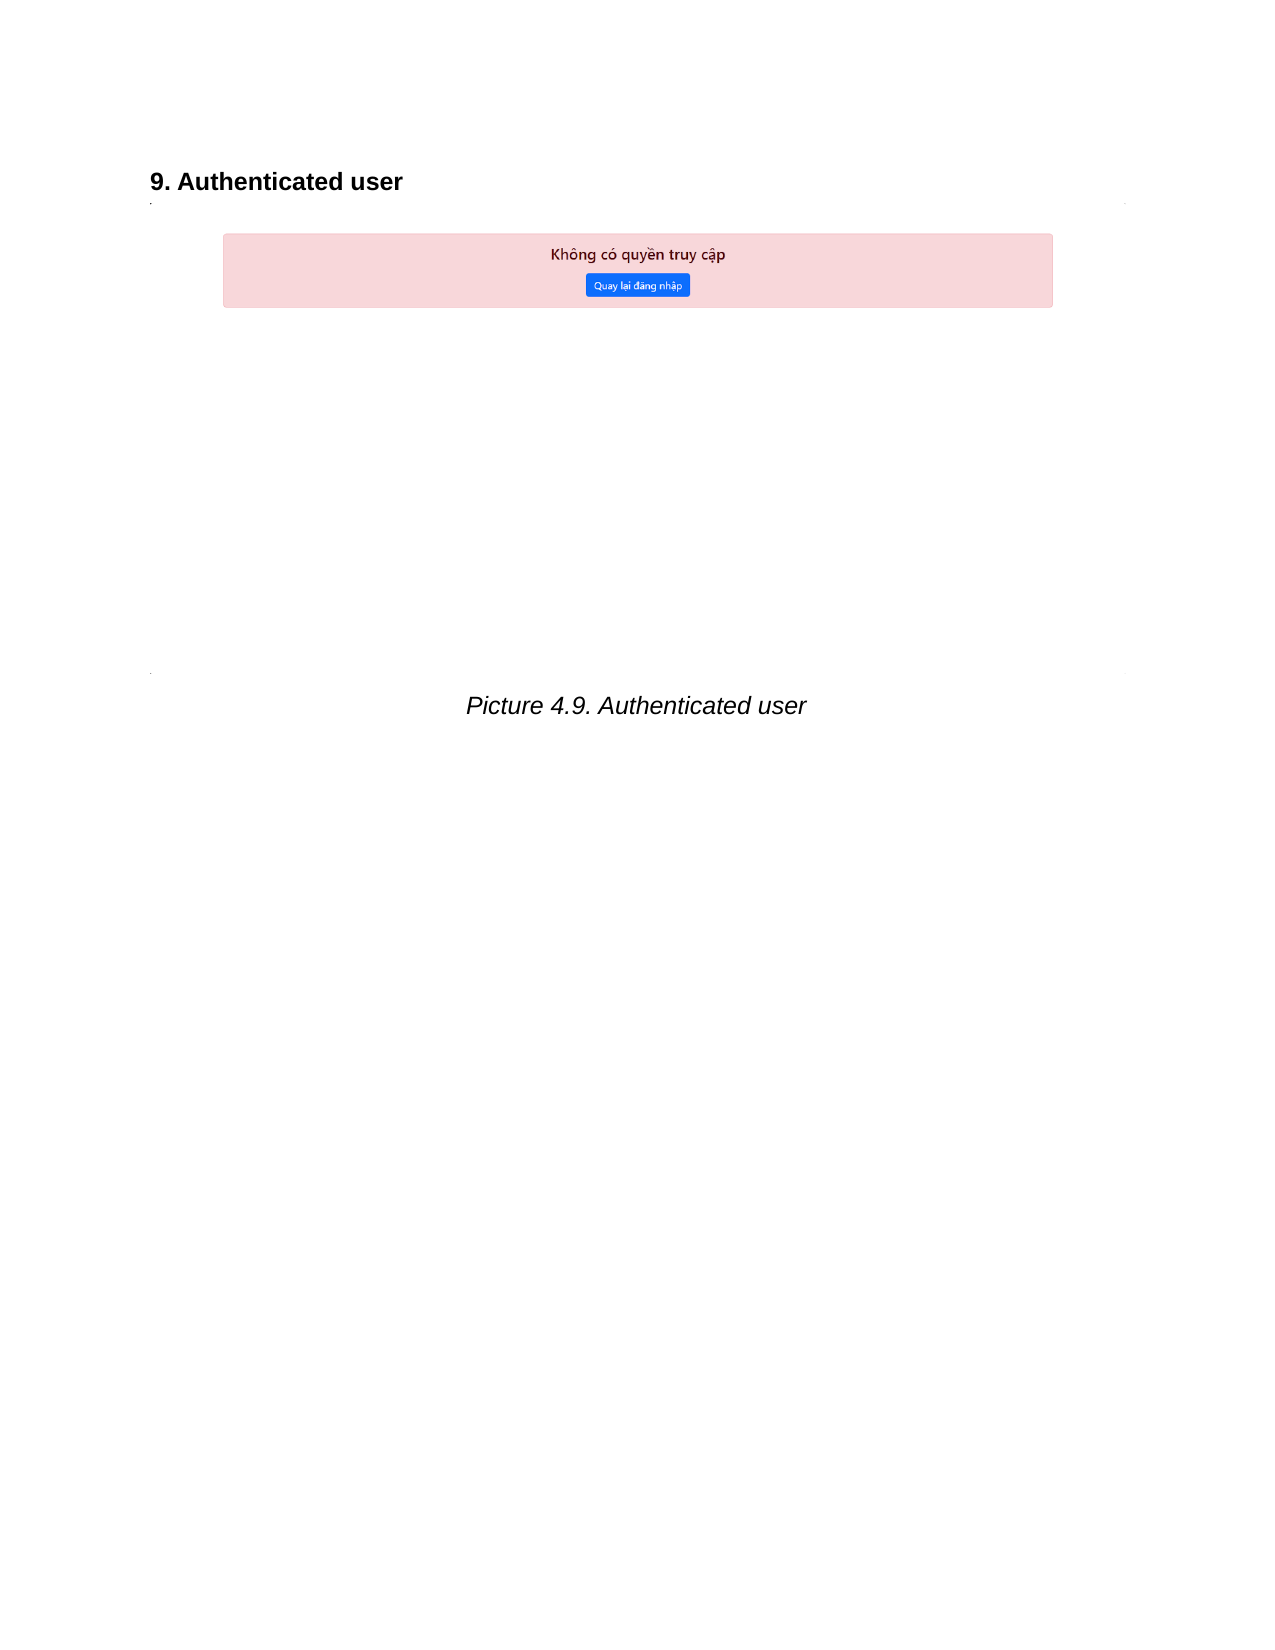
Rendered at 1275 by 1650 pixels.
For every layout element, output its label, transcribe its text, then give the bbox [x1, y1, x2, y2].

subtitle 9. Authenticated user [150, 167, 1125, 195]
text Picture 4.9. Authenticated user [150, 691, 1125, 719]
picture [150, 203, 1125, 674]
